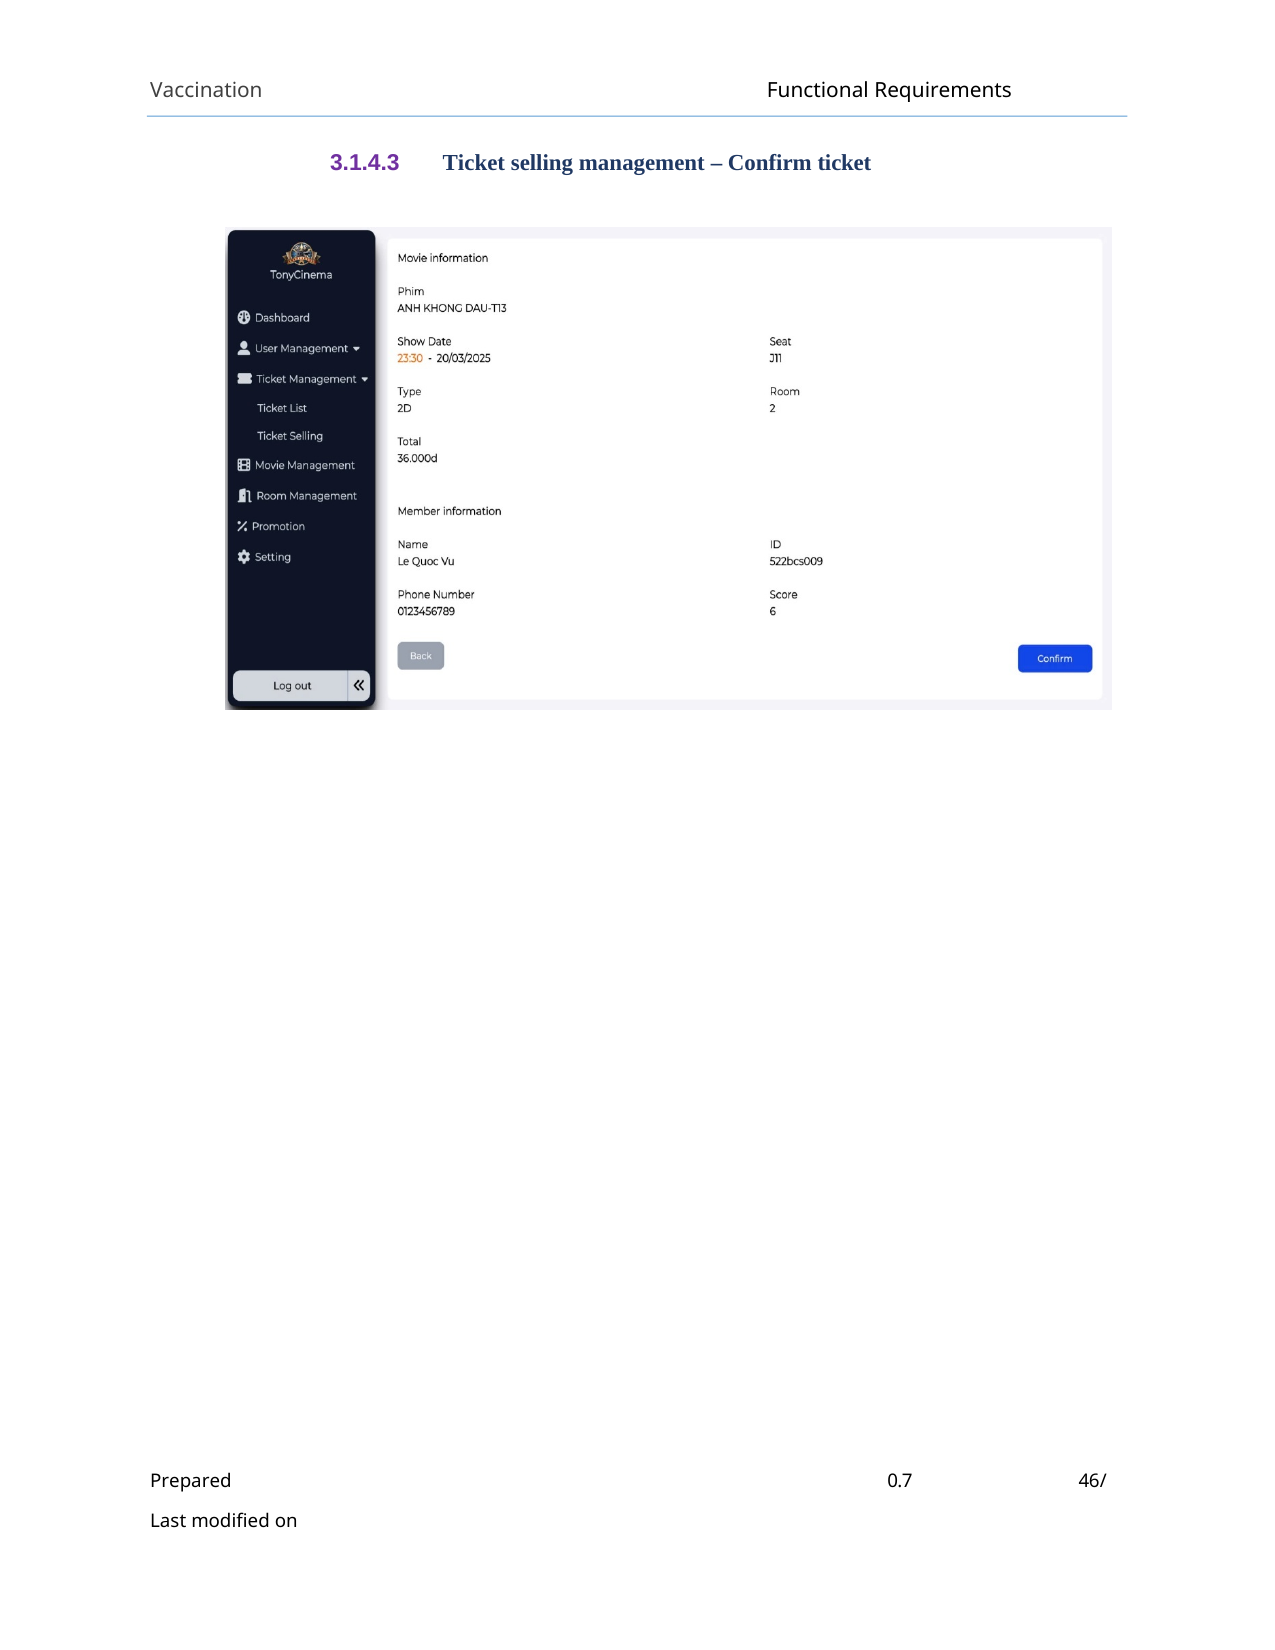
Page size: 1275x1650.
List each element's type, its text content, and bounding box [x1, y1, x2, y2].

subtitle Ticket selling management – Confirm ticket [330, 148, 1275, 175]
picture [225, 227, 1112, 710]
